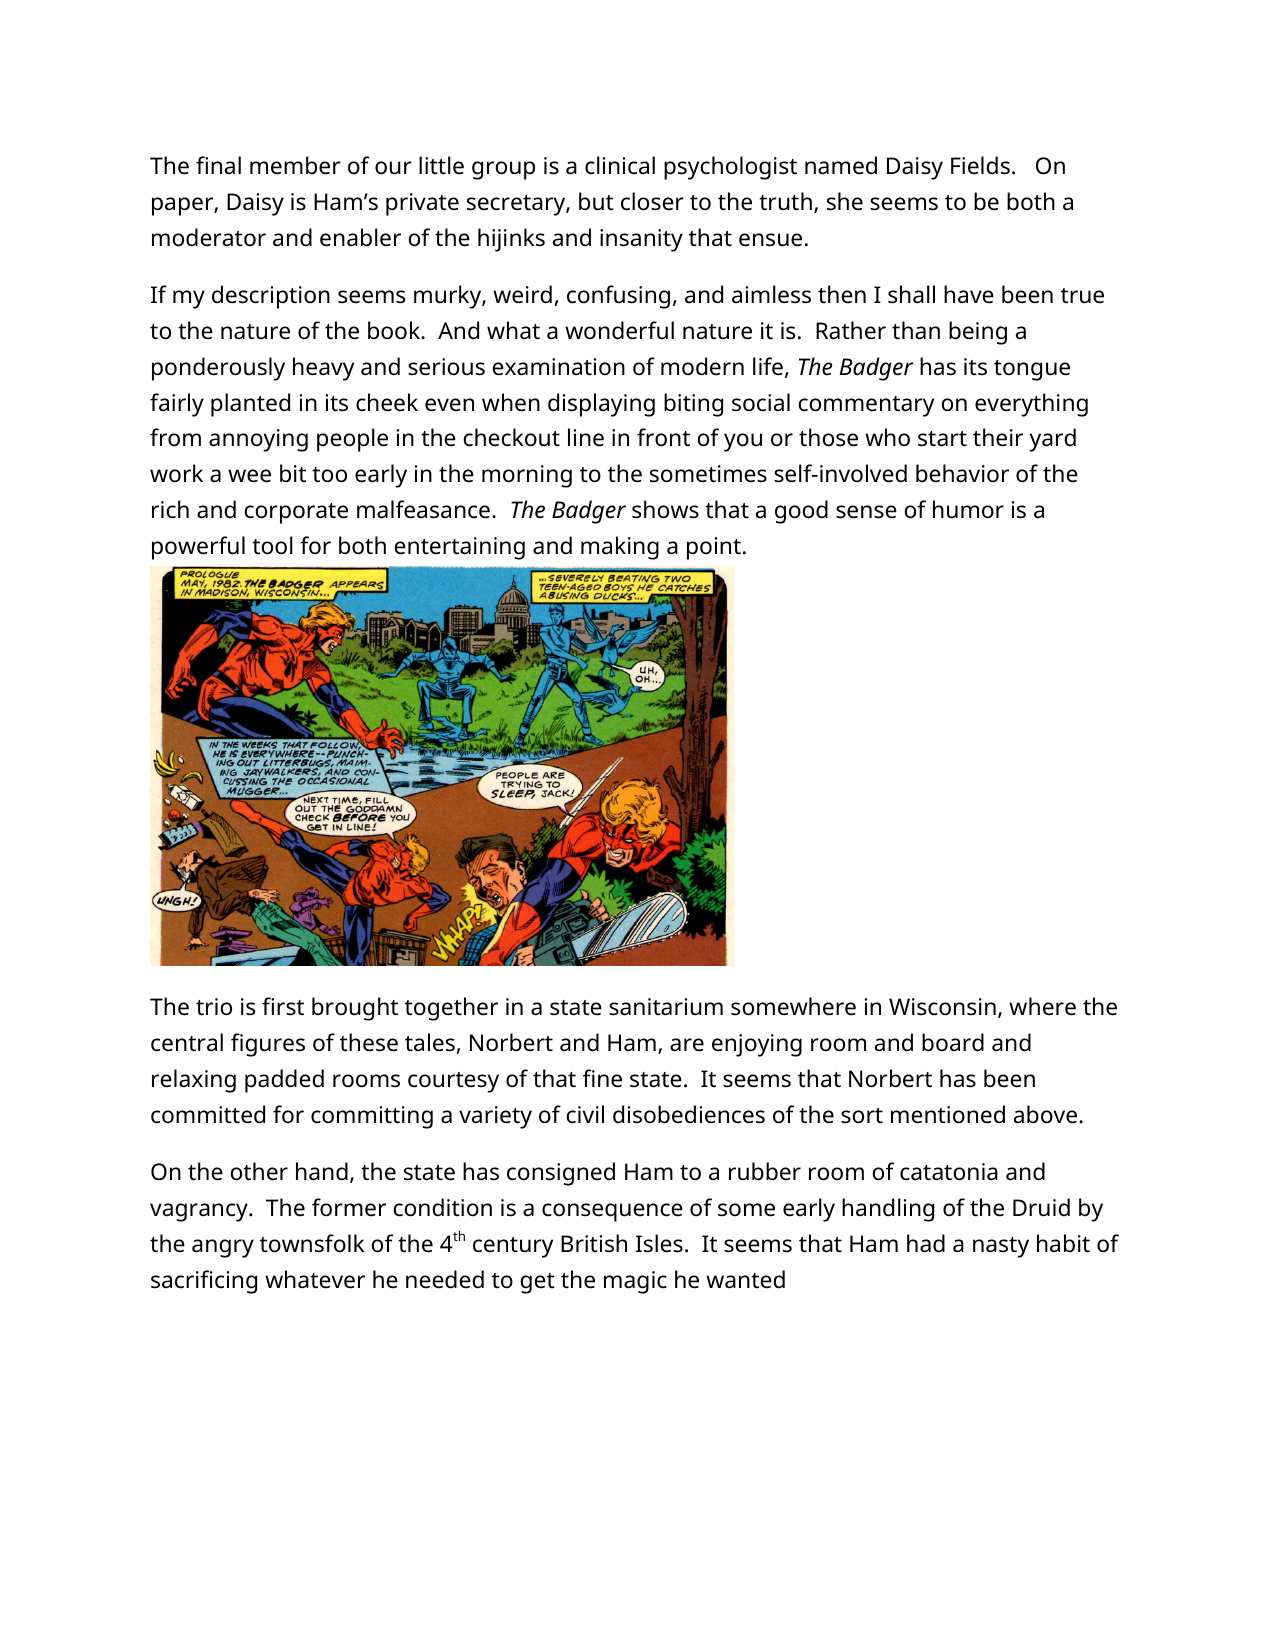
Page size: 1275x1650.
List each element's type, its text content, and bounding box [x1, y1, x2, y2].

picture [150, 566, 735, 966]
text On the other hand, the state has consigned Ham to a rubber room of catatonia and vagrancy. The former condition is a consequence of some early handling of the Druid by the angry townsfolk of the 4th century British Isles. It seems that Ham had a nasty habit of sacrificing whatever he needed to get the magic he wanted [150, 1156, 1125, 1295]
text The final member of our little group is a clinical psychologist named Daisy Fields. On paper, Daisy is Ham’s private secretary, but closer to the truth, she seems to be both a moderator and enabler of the hijinks and insanity that ensue. [150, 150, 1125, 253]
text The trio is first brought together in a state sanitarium somewhere in Wisconsin, where the central figures of these tales, Norbert and Ham, are enjoying room and board and relaxing padded rooms courtesy of that fine state. It seems that Norbert has been committed for committing a variety of civil disobediences of the sort mentioned above. [150, 991, 1125, 1130]
